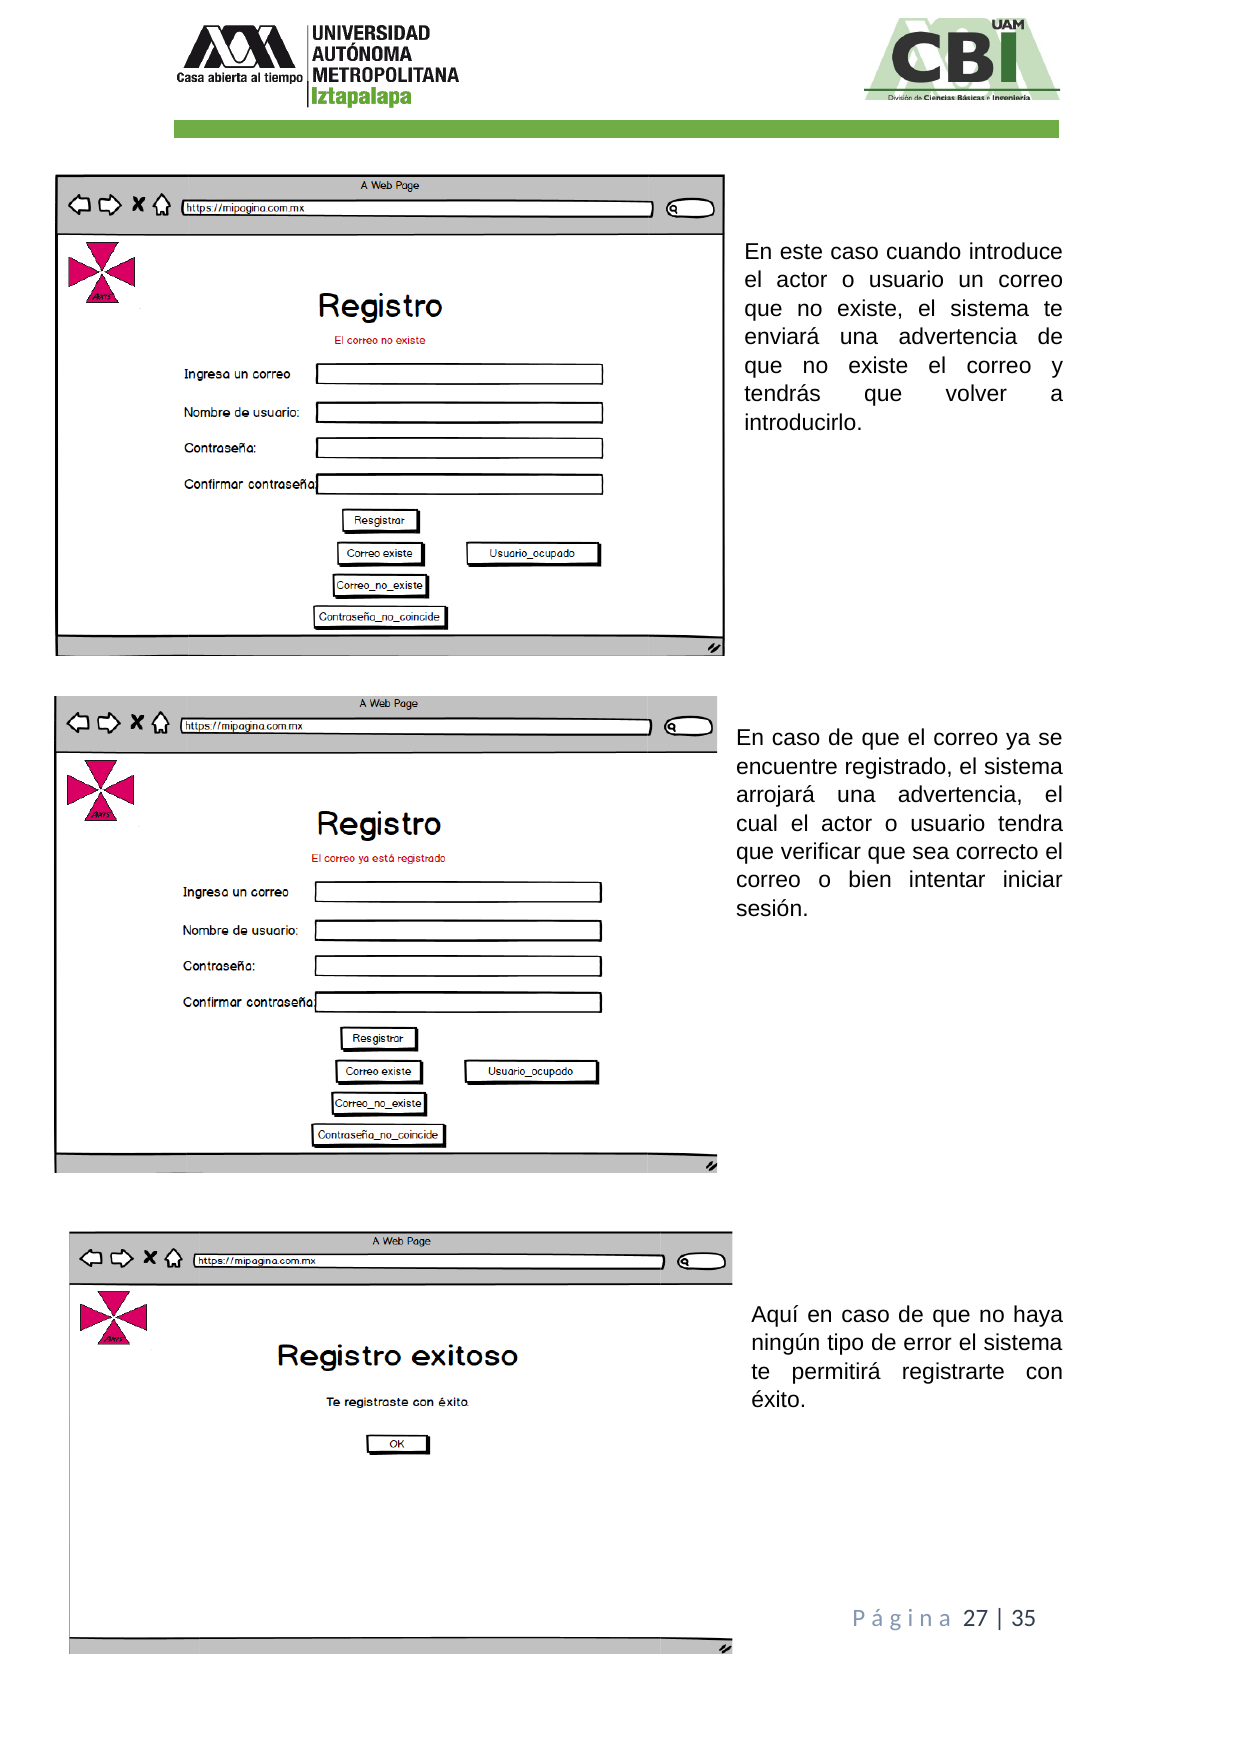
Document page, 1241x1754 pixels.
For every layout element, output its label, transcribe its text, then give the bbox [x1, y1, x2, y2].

picture [53, 696, 718, 1173]
picture [177, 25, 459, 109]
picture [863, 18, 1060, 100]
picture [69, 1231, 733, 1654]
text Aquí en caso de que no haya ningún tipo de error el sistema te permitirá registrarte con éxito. [733, 1301, 1063, 1412]
picture [55, 174, 726, 656]
text En este caso cuando introduce el actor o usuario un correo que no existe, el sistema te enviará una advertencia de que no existe el correo y tendrás que volver a introducirlo. [726, 238, 1063, 435]
text En caso de que el correo ya se encuentre registrado, el sistema arrojará una advertencia, el cual el actor o usuario tendra que verificar que sea correcto el correo o bien intentar iniciar sesión. [718, 724, 1063, 921]
